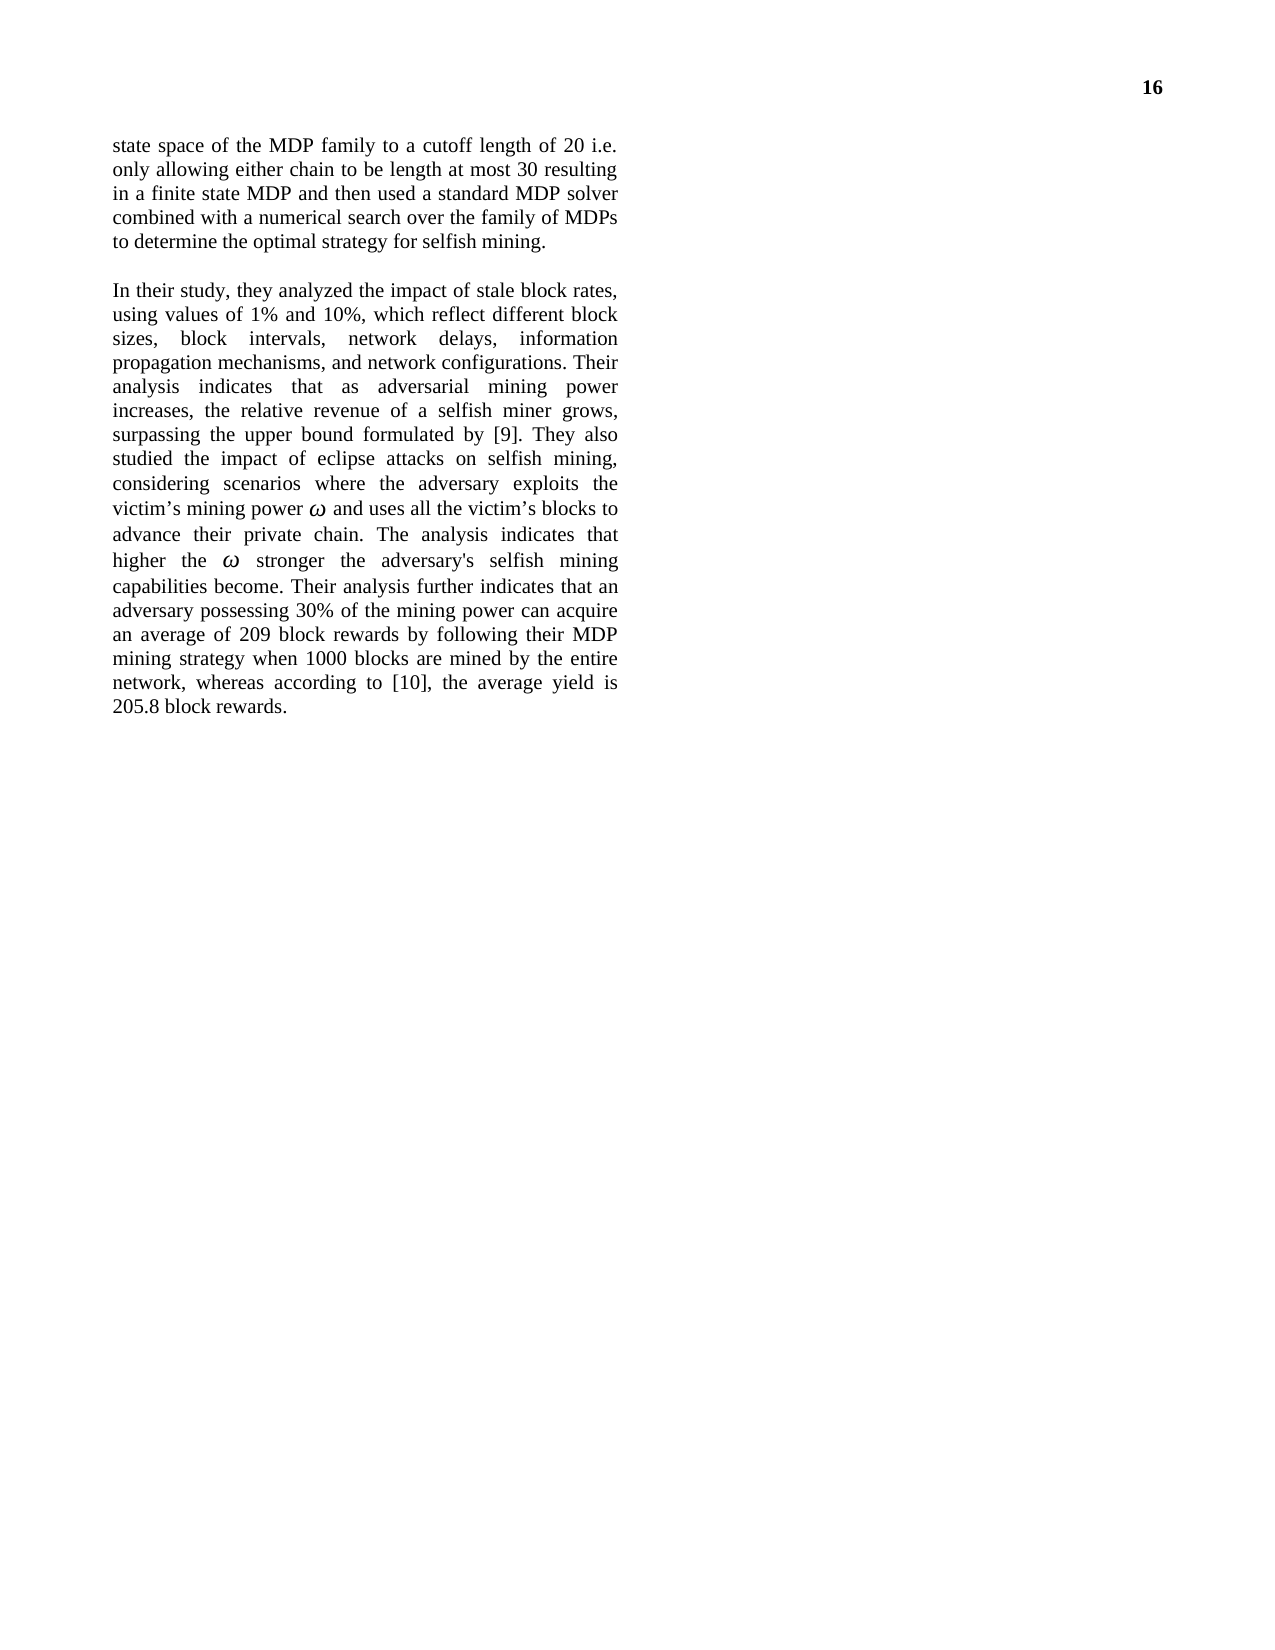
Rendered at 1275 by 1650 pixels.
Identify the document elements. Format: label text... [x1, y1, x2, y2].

text In their study, they analyzed the impact of stale block rates, using values of 1% and 10%, which reflect different block sizes, block intervals, network delays, information propagation mechanisms, and network configurations. Their analysis indicates that as adversarial mining power increases, the relative revenue of a selfish miner grows, surpassing the upper bound formulated by [9]. They also studied the impact of eclipse attacks on selfish mining, considering scenarios where the adversary exploits the victim’s mining power and uses all the victim’s blocks to advance their private chain. The analysis indicates that higher the stronger the adversary's selfish mining capabilities become. Their analysis further indicates that an adversary possessing 30% of the mining power can acquire an average of 209 block rewards by following their MDP mining strategy when 1000 blocks are mined by the entire network, whereas according to [10], the average yield is 205.8 block rewards. [112, 278, 619, 718]
